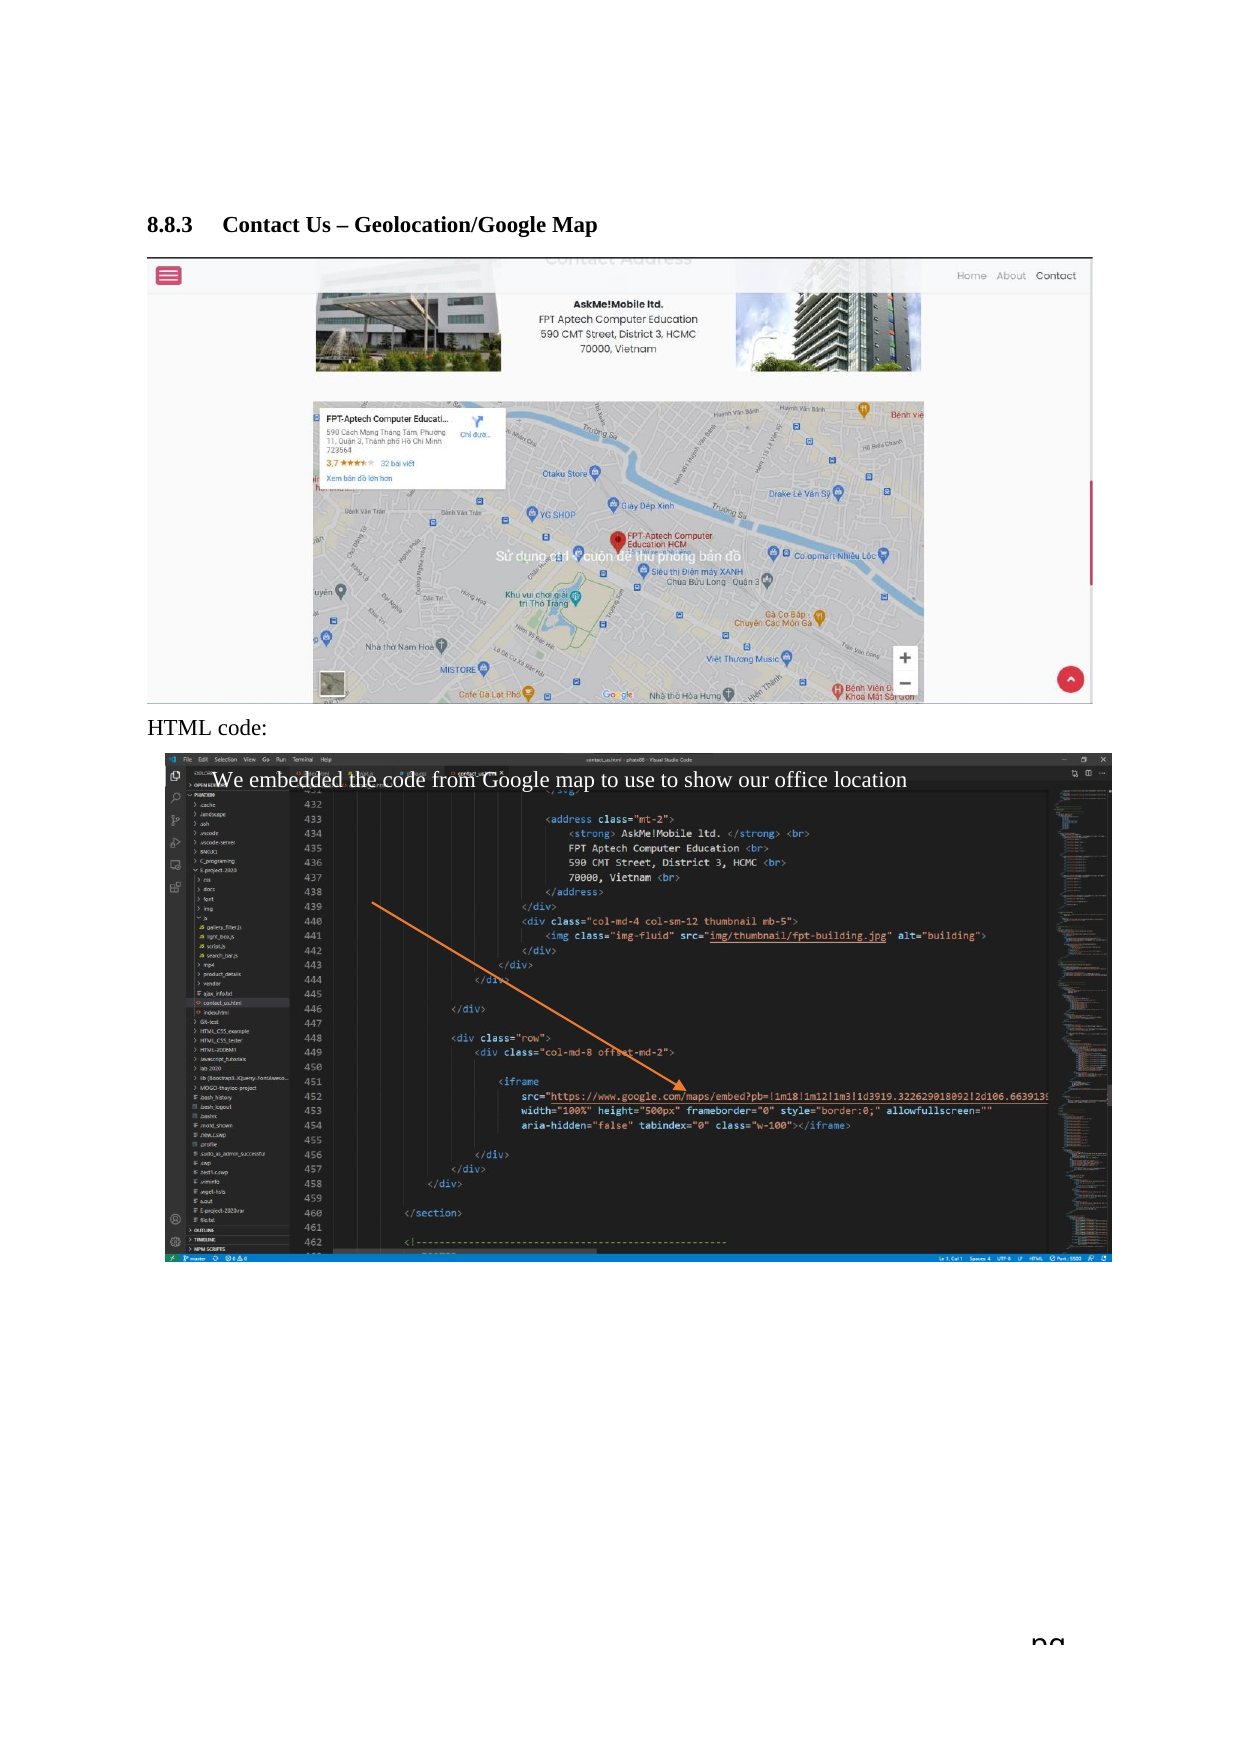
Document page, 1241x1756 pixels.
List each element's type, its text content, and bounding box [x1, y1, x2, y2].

picture [147, 257, 1093, 704]
list Contact Us – Geolocation/Google Map [147, 211, 1240, 238]
picture [165, 753, 1112, 1262]
